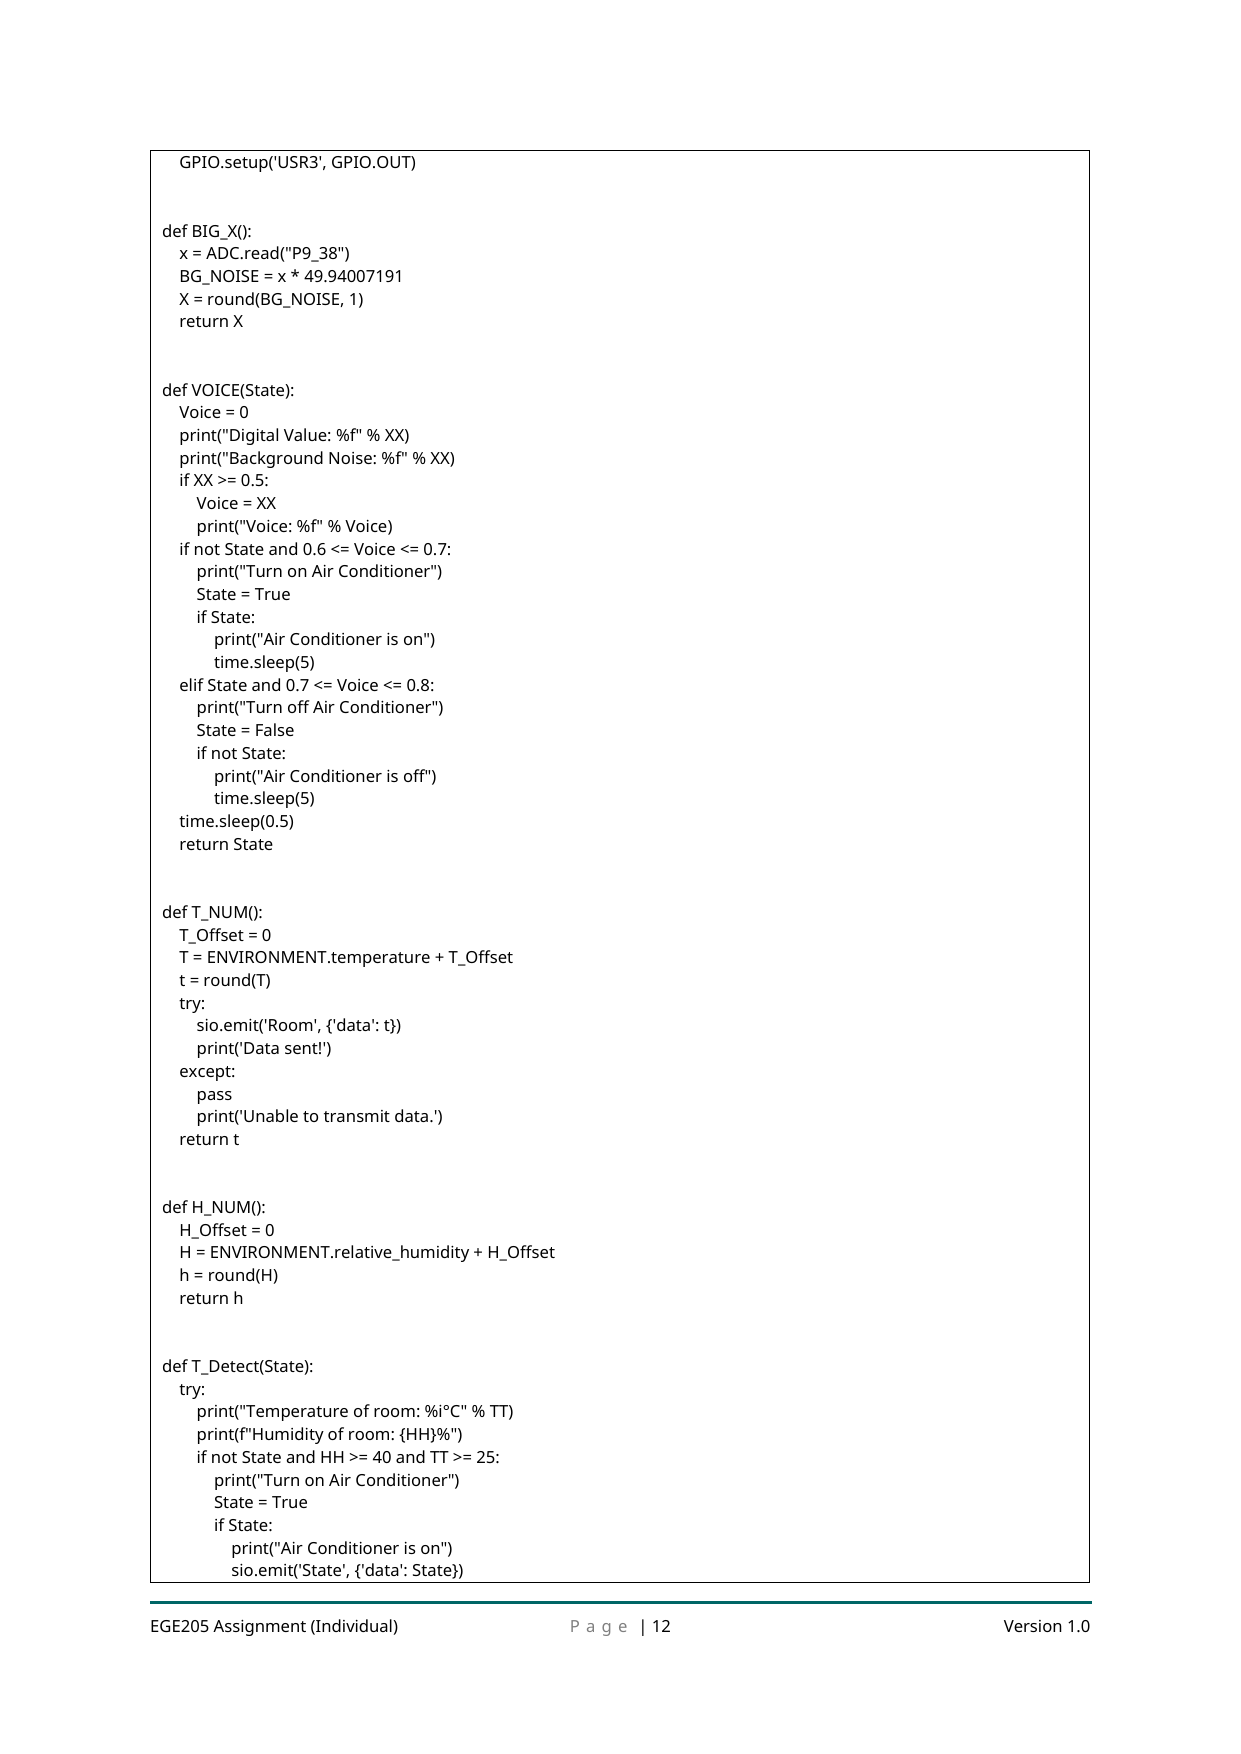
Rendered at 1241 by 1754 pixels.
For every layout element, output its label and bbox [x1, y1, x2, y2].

table_cell [151, 151, 1089, 1582]
